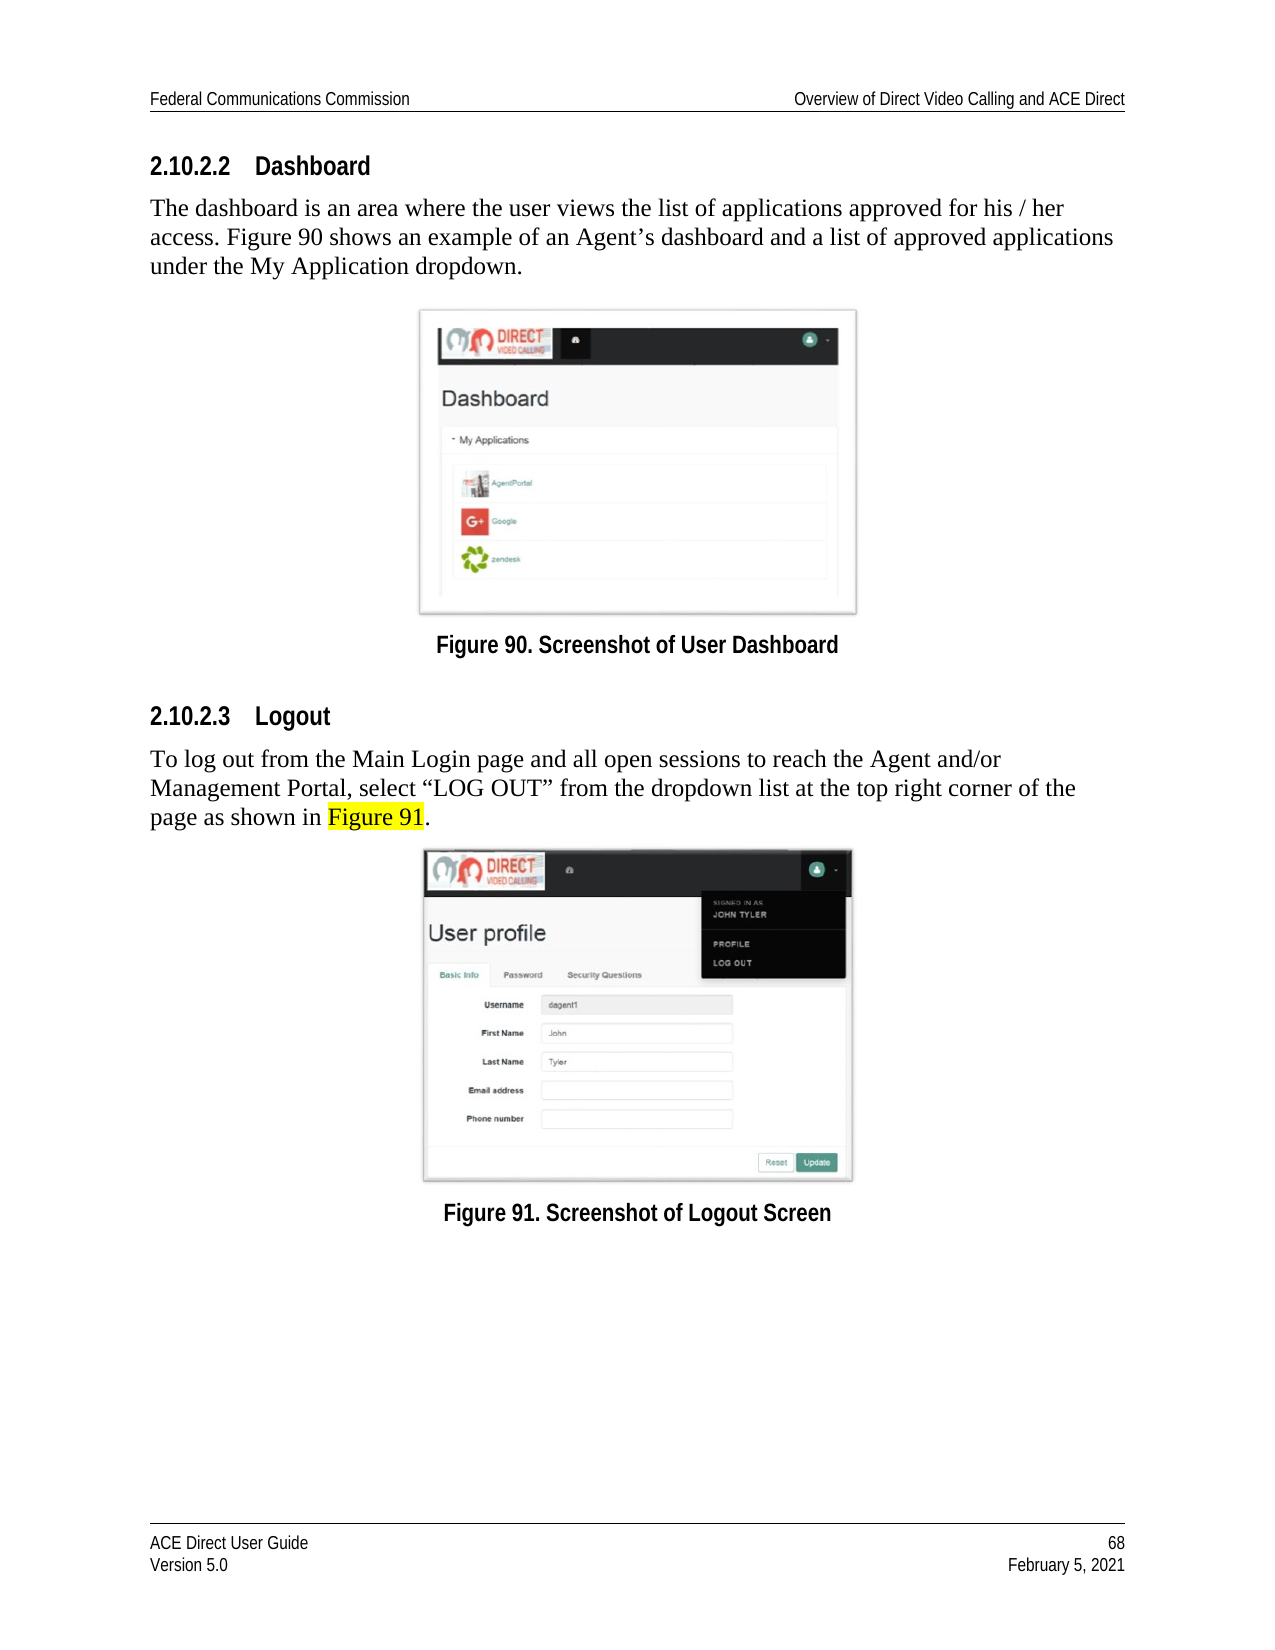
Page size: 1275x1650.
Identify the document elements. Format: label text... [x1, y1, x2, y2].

picture [413, 304, 862, 620]
picture [417, 842, 858, 1188]
text The dashboard is an area where the user views the list of applications approved for his / her access. Figure 90 shows an example of an Agent’s dashboard and a list of approved applications under the My Application dropdown. [150, 193, 1125, 280]
subtitle Logout [150, 701, 1125, 732]
text Figure 90. Screenshot of User Dashboard [150, 630, 1125, 659]
text To log out from the Main Login page and all open sessions to reach the Agent and/or Management Portal, select “LOG OUT” from the dropdown list at the top right corner of the page as shown in Figure 91. [150, 744, 1125, 830]
text Figure 91. Screenshot of Logout Screen [150, 1198, 1125, 1227]
subtitle Dashboard [150, 150, 1125, 181]
